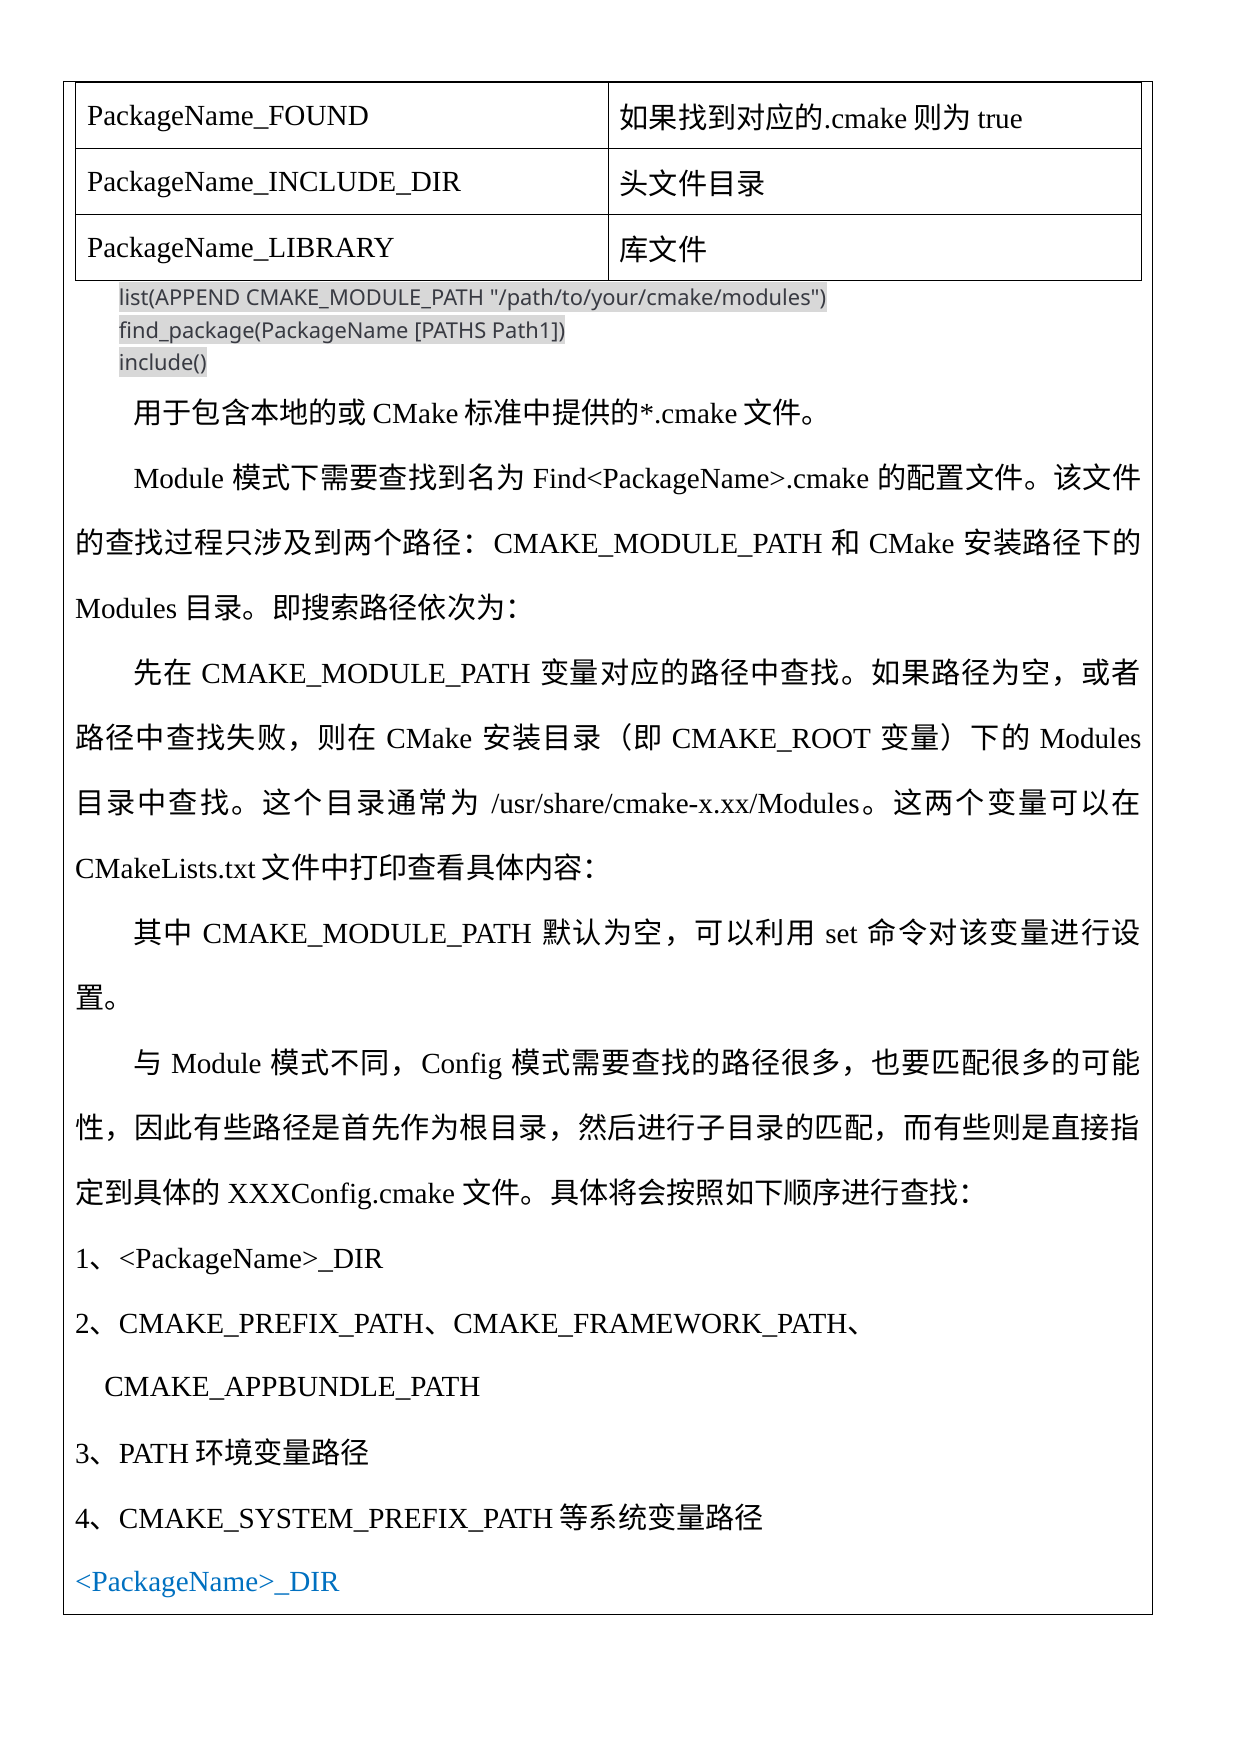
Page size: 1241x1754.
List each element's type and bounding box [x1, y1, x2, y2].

table_header [64, 82, 1152, 1613]
